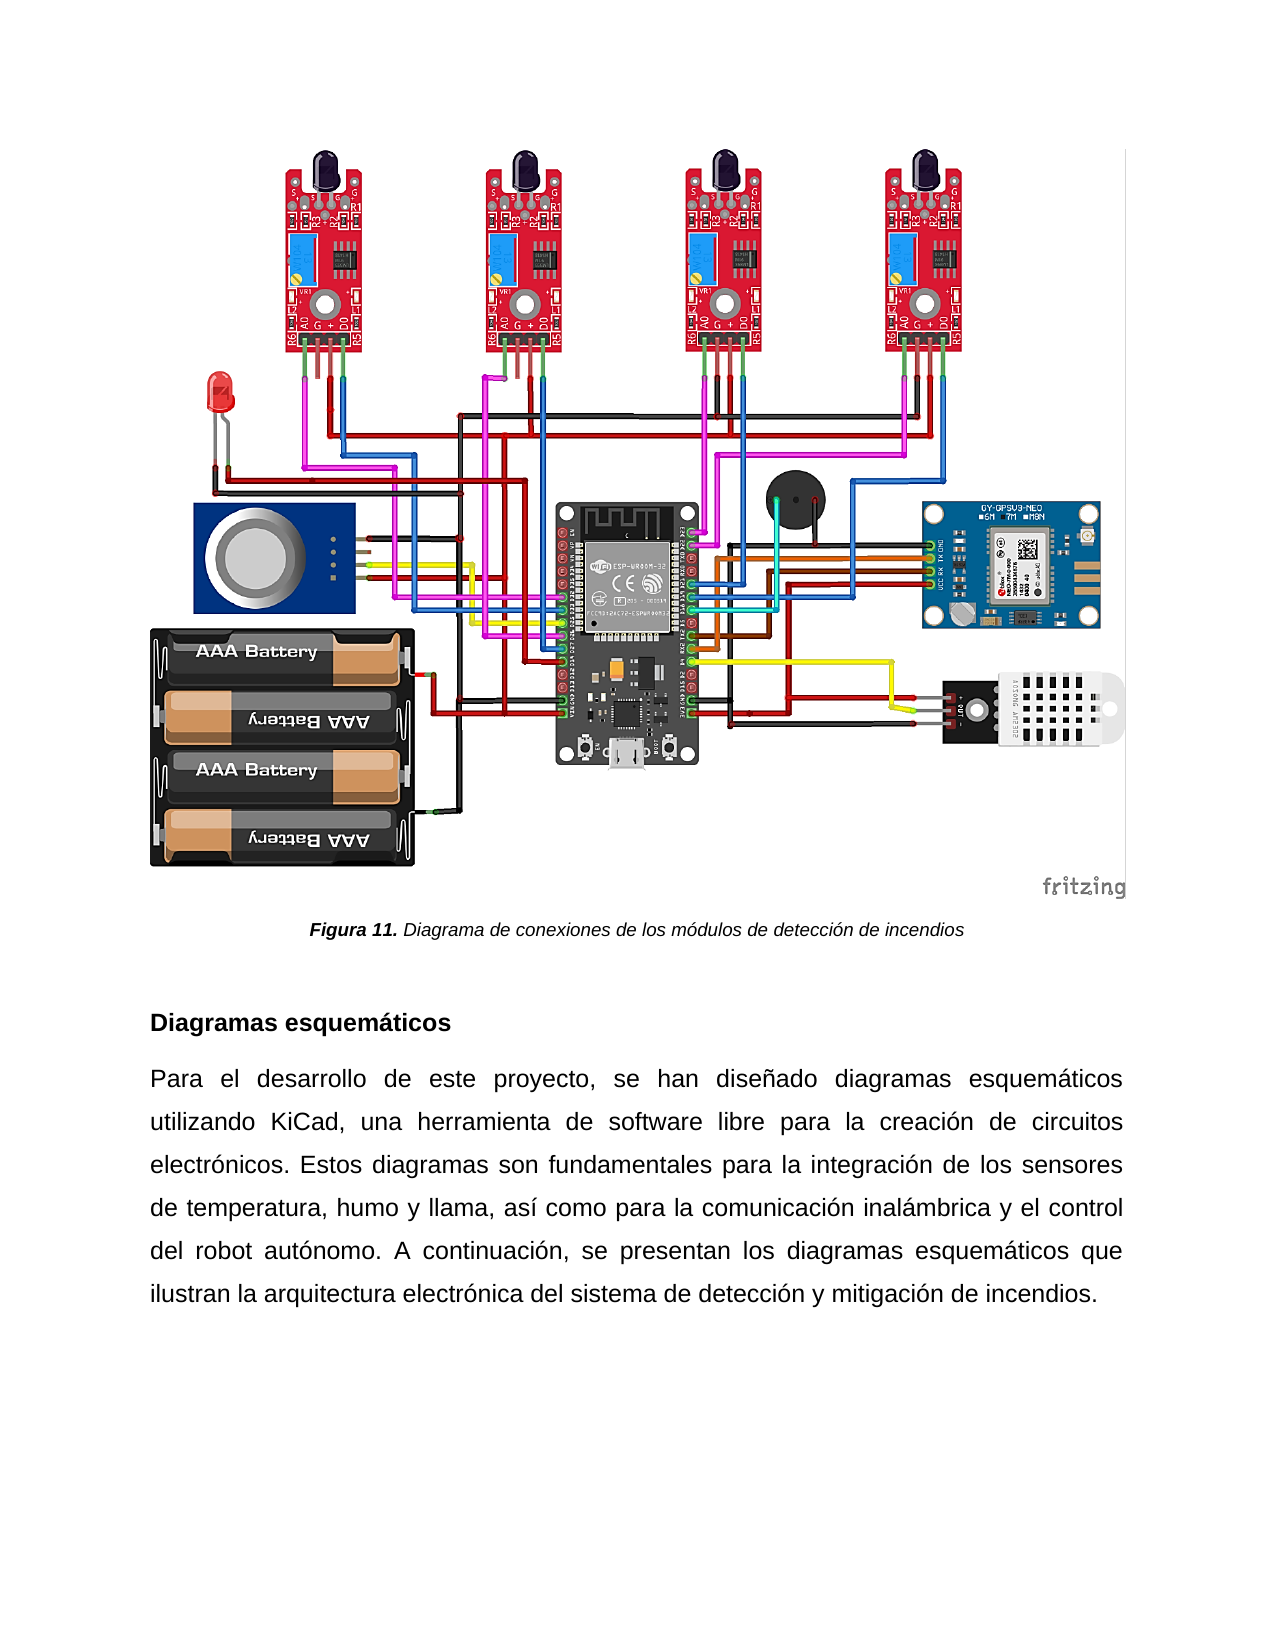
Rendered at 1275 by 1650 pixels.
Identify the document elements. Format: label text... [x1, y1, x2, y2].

picture [150, 149, 1126, 899]
text Para el desarrollo de este proyecto, se han diseñado diagramas esquemáticos utilizando KiCad, una herramienta de software libre para la creación de circuitos electrónicos. Estos diagramas son fundamentales para la integración de los sensores de temperatura, humo y llama, así como para la comunicación inalámbrica y el control del robot autónomo. A continuación, se presentan los diagramas esquemáticos que ilustran la arquitectura electrónica del sistema de detección y mitigación de incendios. [150, 1063, 1125, 1308]
text Figura 11. Diagrama de conexiones de los módulos de detección de incendios [150, 918, 1125, 940]
subtitle Diagramas esquemáticos [150, 1008, 1125, 1037]
